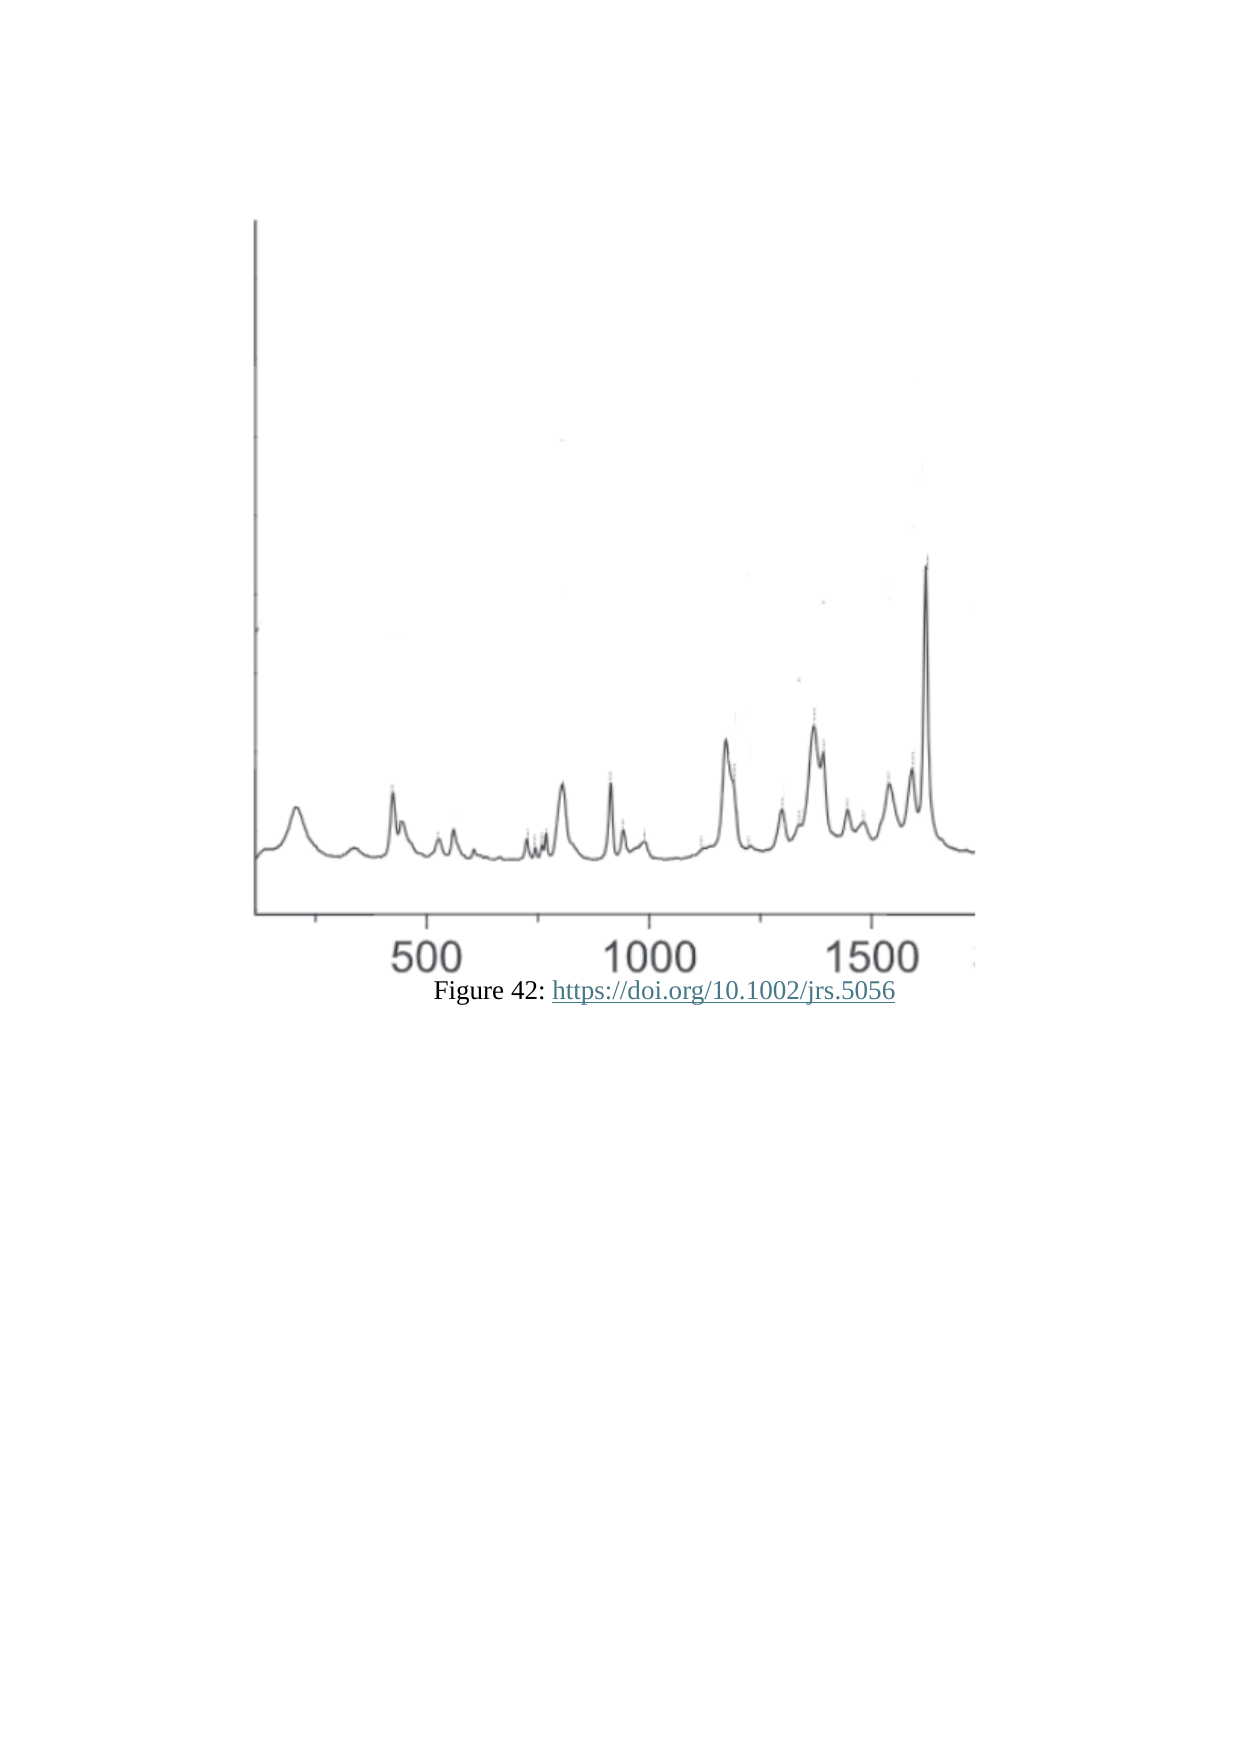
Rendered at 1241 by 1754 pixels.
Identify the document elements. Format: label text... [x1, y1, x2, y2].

text Figure 42: https://doi.org/10.1002/jrs.5056 [207, 975, 1122, 1006]
picture [207, 206, 1122, 975]
